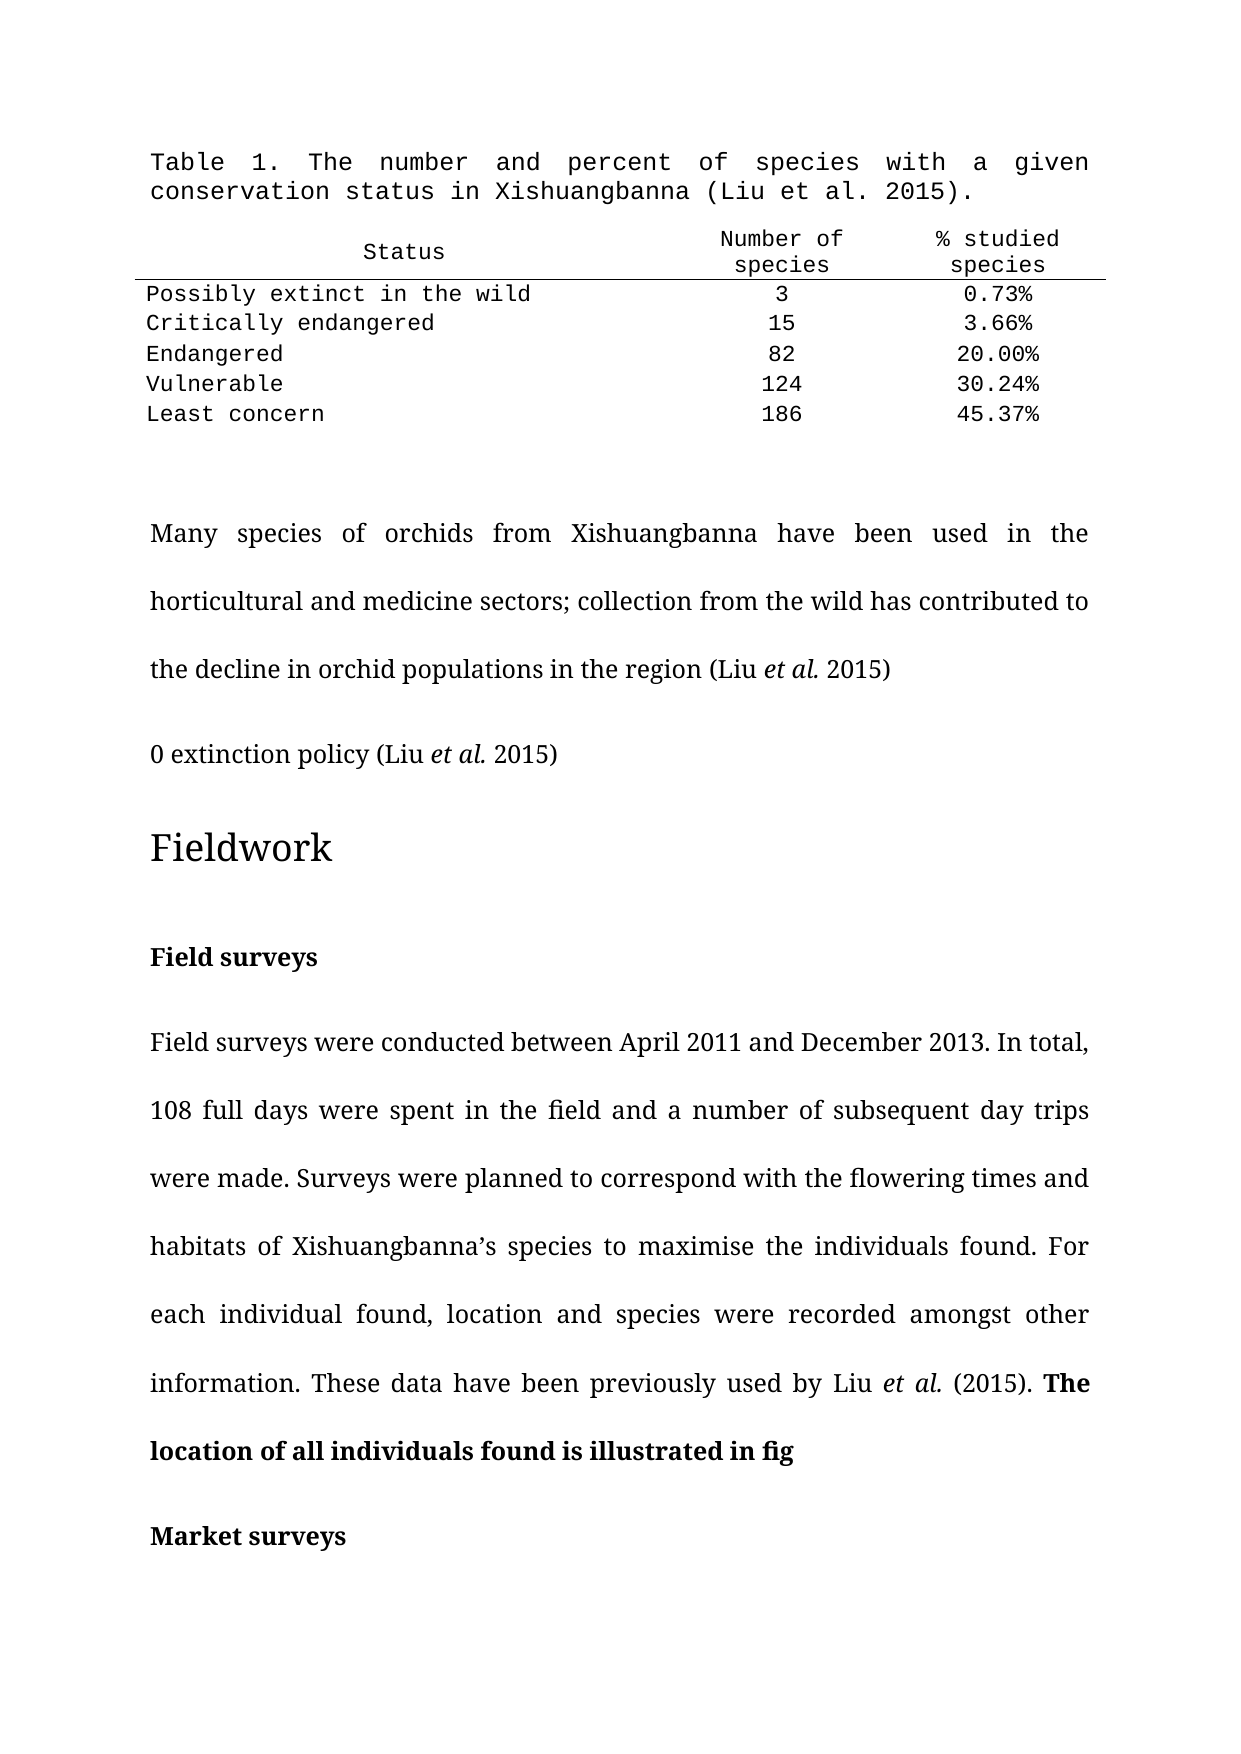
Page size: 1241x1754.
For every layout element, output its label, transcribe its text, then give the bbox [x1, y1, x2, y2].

text Many species of orchids from Xishuangbanna have been used in the horticultural and medicine sectors; collection from the wild has contributed to the decline in orchid populations in the region (Liu et al. 2015) [150, 515, 1090, 686]
table_cell 3 [674, 280, 889, 309]
text Field surveys were conducted between April 2011 and December 2013. In total, 108 full days were spent in the field and a number of subsequent day trips were made. Surveys were planned to correspond with the flowering times and habitats of Xishuangbanna’s species to maximise the individuals found. For each individual found, location and species were recorded amongst other information. These data have been previously used by Liu et al. (2015). The location of all individuals found is illustrated in fig [150, 1024, 1090, 1467]
table_header % studied species [890, 228, 1106, 279]
text Market surveys [150, 1518, 1090, 1552]
table_cell Endangered [135, 340, 674, 370]
table_header Number of species [674, 228, 889, 279]
table_cell Possibly extinct in the wild [135, 280, 674, 309]
table_cell 20.00% [890, 340, 1106, 370]
subtitle Fieldwork [150, 821, 1090, 872]
table_cell 124 [674, 370, 889, 400]
text 0 extinction policy (Liu et al. 2015) [150, 736, 1090, 770]
table_cell 3.66% [890, 310, 1106, 340]
table_cell 45.37% [890, 400, 1106, 430]
text Field surveys [150, 940, 1090, 974]
table_cell 30.24% [890, 370, 1106, 400]
table_header Status [135, 228, 674, 279]
table_cell 0.73% [890, 280, 1106, 309]
table_cell Least concern [135, 400, 674, 430]
table_cell Vulnerable [135, 370, 674, 400]
table_cell 82 [674, 340, 889, 370]
table_cell Critically endangered [135, 310, 674, 340]
table_cell 15 [674, 310, 889, 340]
table_cell 186 [674, 400, 889, 430]
